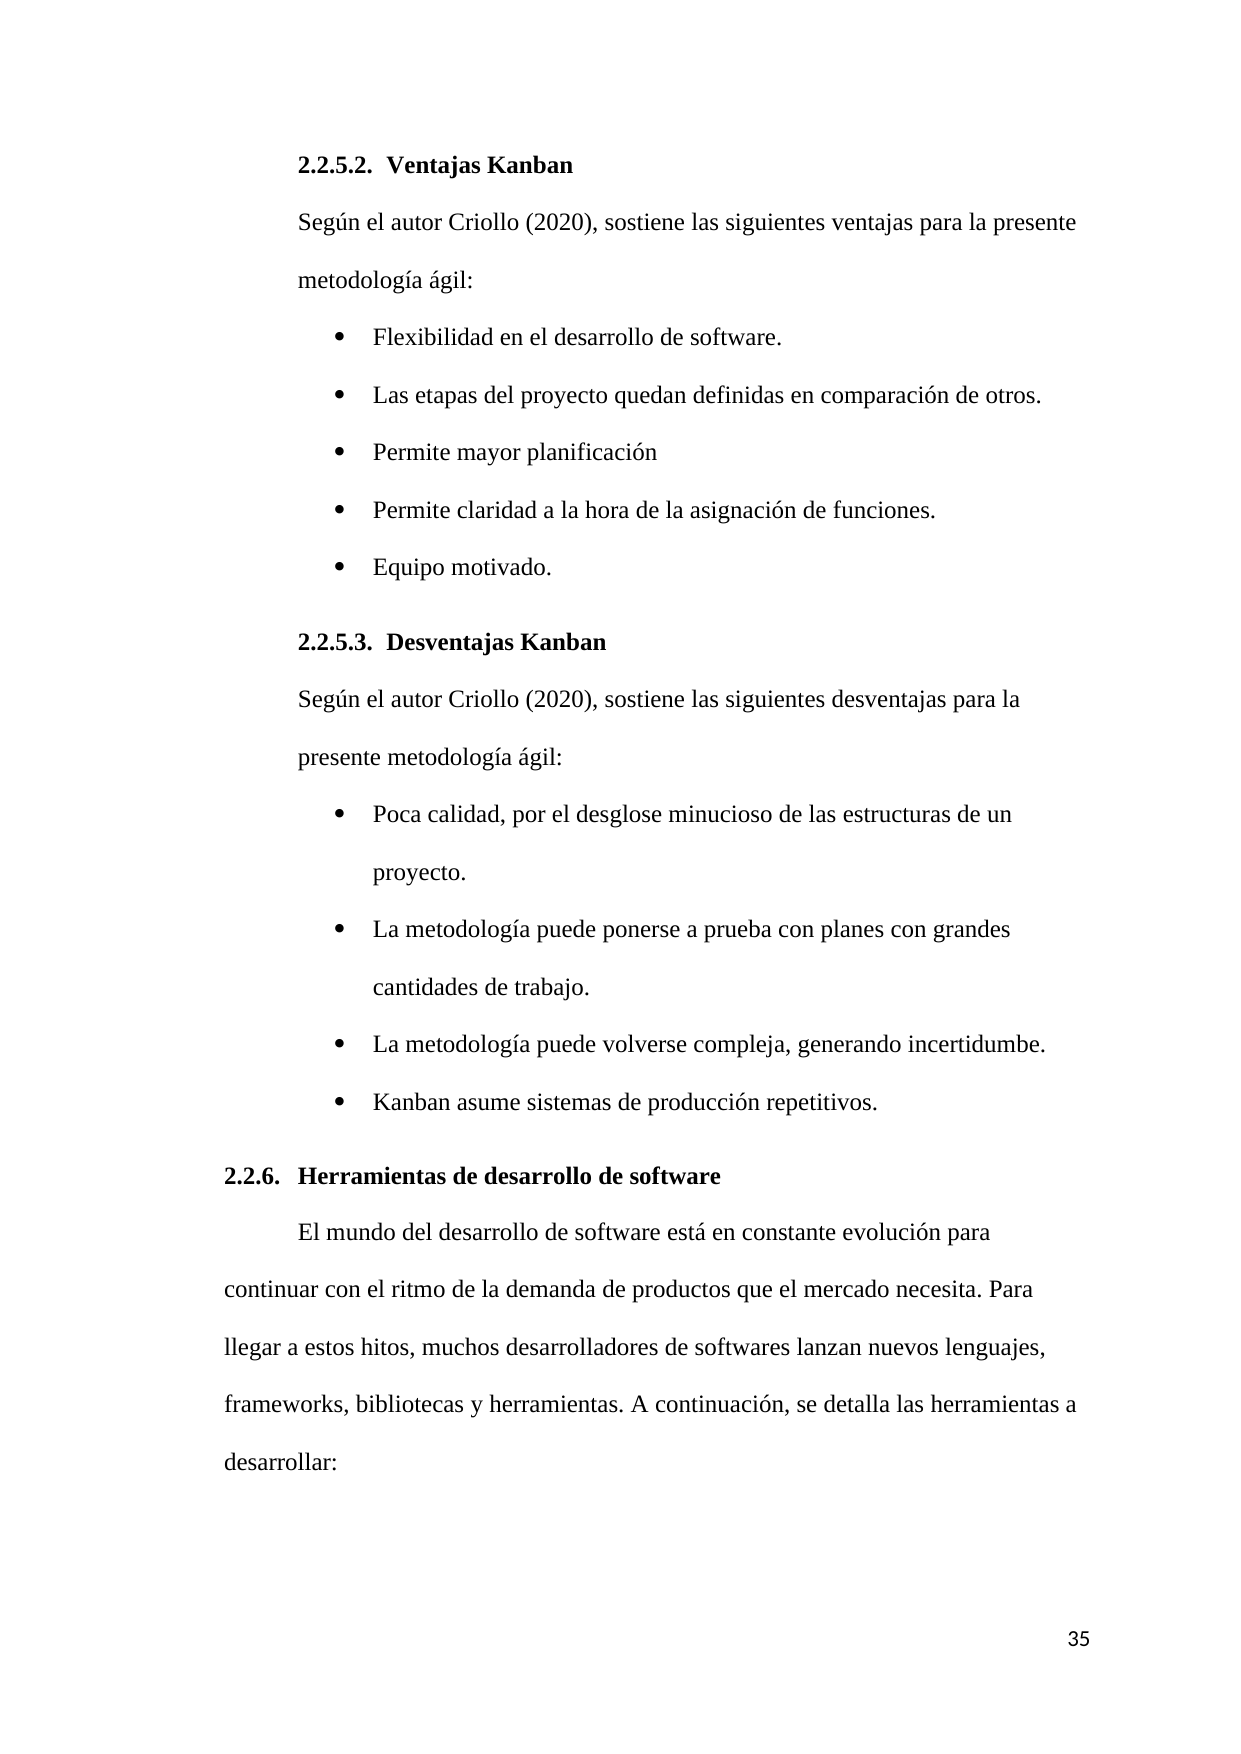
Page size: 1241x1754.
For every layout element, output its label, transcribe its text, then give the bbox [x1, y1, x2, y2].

list Las etapas del proyecto quedan definidas en comparación de otros. [335, 380, 1090, 409]
list Permite mayor planificación [335, 437, 1090, 466]
list El mundo del desarrollo de software está en constante evolución para continuar con el ritmo de la demanda de productos que el mercado necesita. Para llegar a estos hitos, muchos desarrolladores de softwares lanzan nuevos lenguajes, frameworks, bibliotecas y herramientas. A continuación, se detalla las herramientas a desarrollar: [224, 1217, 1090, 1476]
list Poca calidad, por el desglose minucioso de las estructuras de un proyecto. [335, 799, 1090, 885]
subtitle Ventajas Kanban [298, 150, 1090, 179]
list Permite claridad a la hora de la asignación de funciones. [335, 495, 1090, 524]
list La metodología puede ponerse a prueba con planes con grandes cantidades de trabajo. [335, 914, 1090, 1000]
list Según el autor Criollo (2020), sostiene las siguientes ventajas para la presente metodología ágil: [298, 207, 1090, 294]
list La metodología puede volverse compleja, generando incertidumbe. [335, 1029, 1090, 1058]
list Equipo motivado. [335, 552, 1090, 581]
list Según el autor Criollo (2020), sostiene las siguientes desventajas para la presente metodología ágil: [298, 684, 1090, 770]
list Kanban asume sistemas de producción repetitivos. [335, 1087, 1090, 1115]
list Flexibilidad en el desarrollo de software. [335, 322, 1090, 351]
subtitle Herramientas de desarrollo de software [224, 1161, 1090, 1189]
subtitle Desventajas Kanban [298, 627, 1090, 655]
